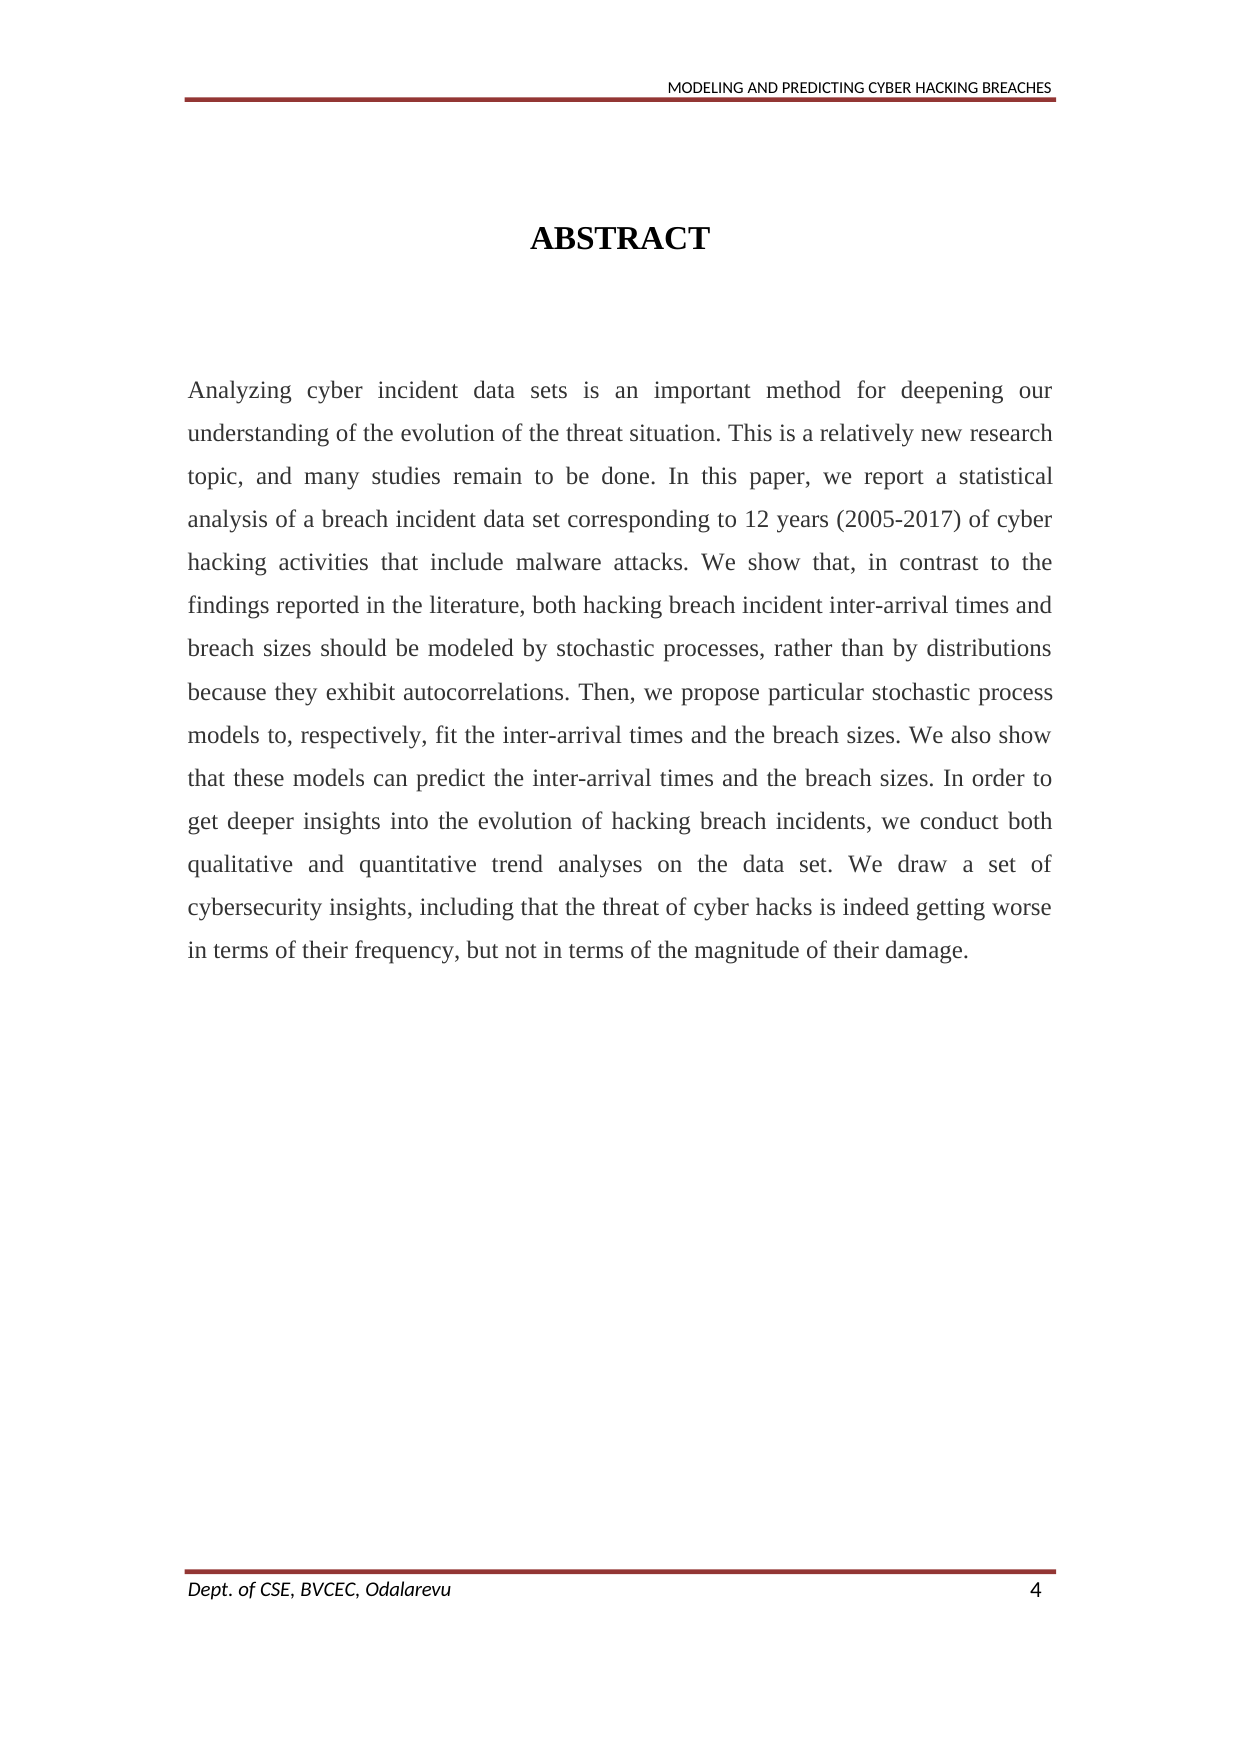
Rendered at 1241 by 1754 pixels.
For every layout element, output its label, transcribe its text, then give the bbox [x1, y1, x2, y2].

subtitle ABSTRACT [282, 218, 958, 256]
text Analyzing cyber incident data sets is an important method for deepening our understanding of the evolution of the threat situation. This is a relatively new research topic, and many studies remain to be done. In this paper, we report a statistical analysis of a breach incident data set corresponding to 12 years (2005-2017) of cyber hacking activities that include malware attacks. We show that, in contrast to the findings reported in the literature, both hacking breach incident inter-arrival times and breach sizes should be modeled by stochastic processes, rather than by distributions because they exhibit autocorrelations. Then, we propose particular stochastic process models to, respectively, fit the inter-arrival times and the breach sizes. We also show that these models can predict the inter-arrival times and the breach sizes. In order to get deeper insights into the evolution of hacking breach incidents, we conduct both qualitative and quantitative trend analyses on the data set. We draw a set of cybersecurity insights, including that the threat of cyber hacks is indeed getting worse in terms of their frequency, but not in terms of the magnitude of their damage. [187, 375, 1053, 964]
